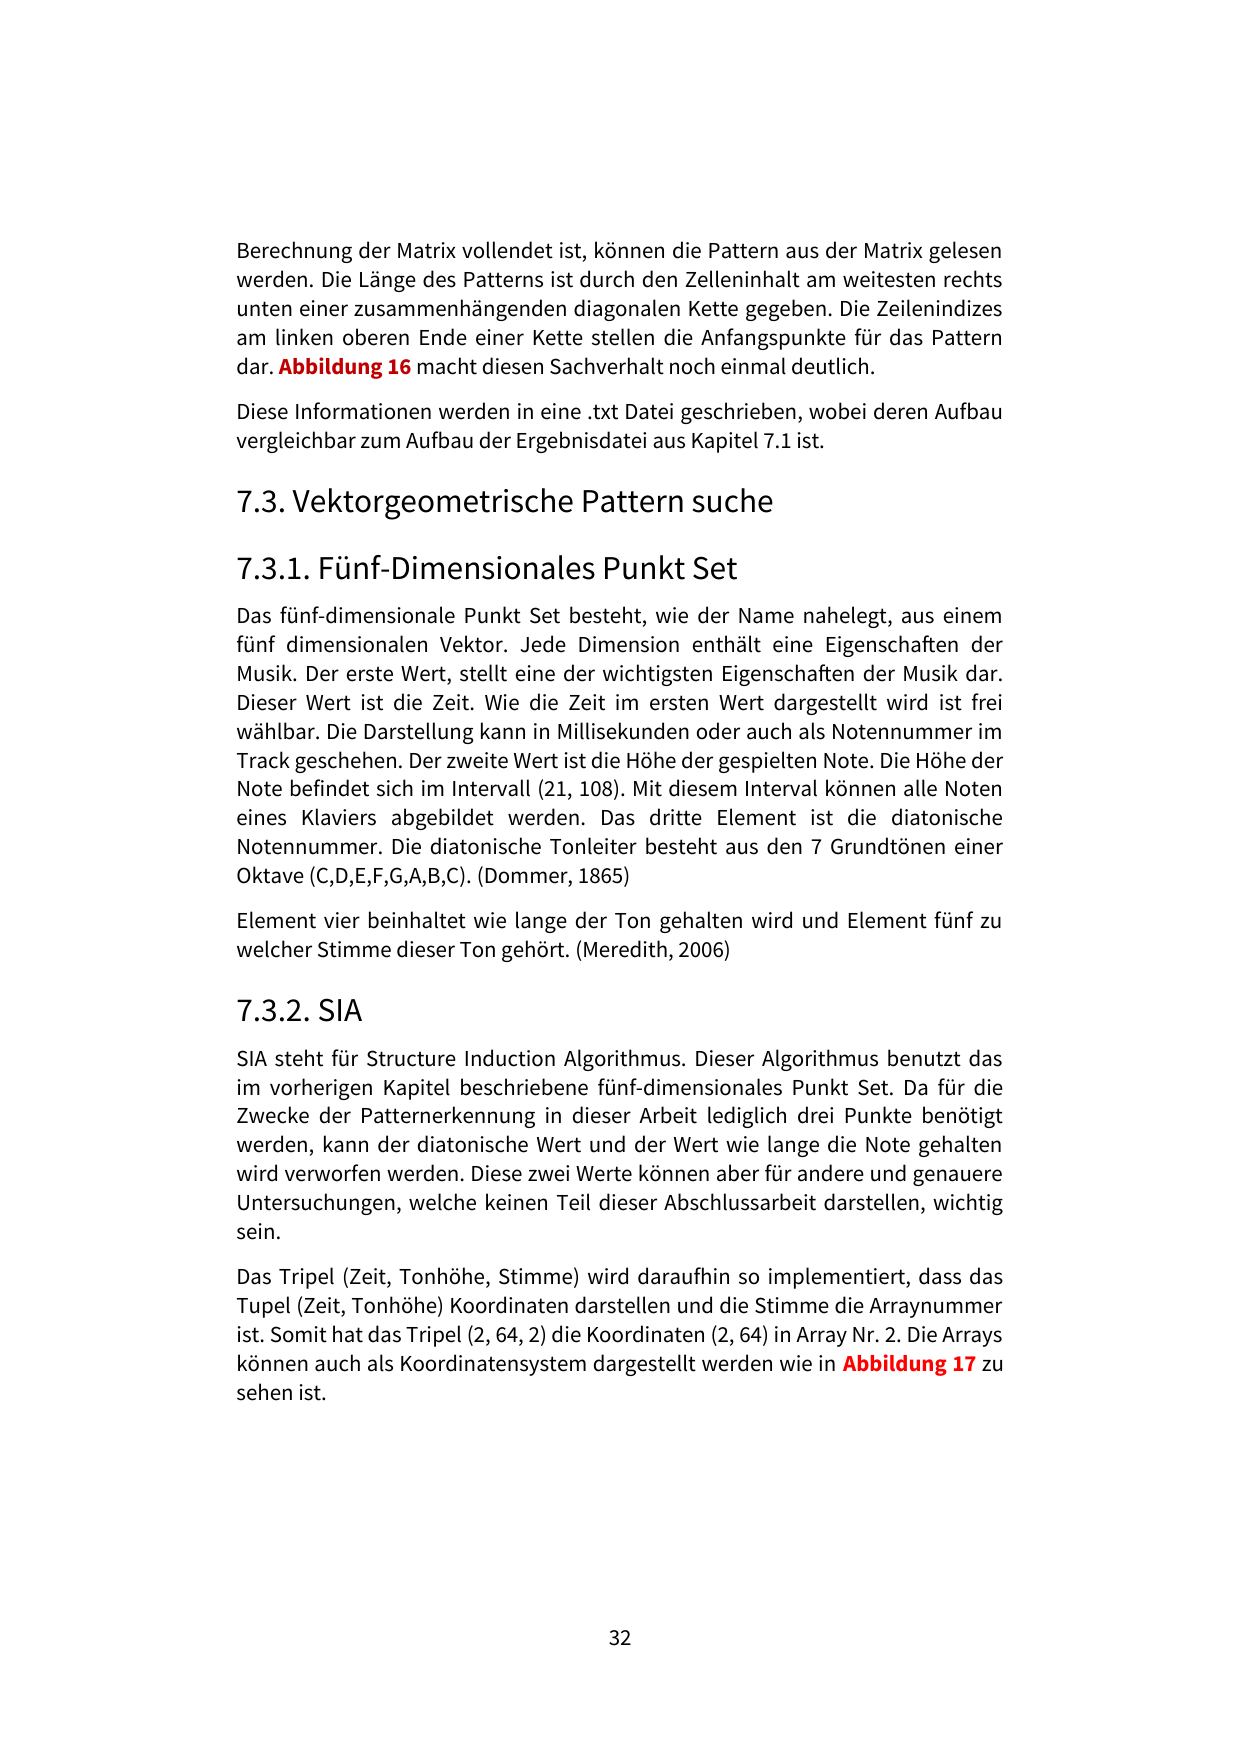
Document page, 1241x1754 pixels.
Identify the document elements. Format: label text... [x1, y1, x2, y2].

subtitle 7.3. Vektorgeometrische Pattern suche [236, 480, 1004, 522]
text Diese Informationen werden in eine .txt Datei geschrieben, wobei deren Aufbau vergleichbar zum Aufbau der Ergebnisdatei aus Kapitel 7.1 ist. [236, 397, 1004, 455]
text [236, 236, 1004, 381]
subtitle 7.3.2. SIA [236, 989, 1004, 1031]
subtitle 7.3.1. Fünf-Dimensionales Punkt Set [236, 547, 1004, 589]
text Das Tripel (Zeit, Tonhöhe, Stimme) wird daraufhin so implementiert, dass das Tupel (Zeit, Tonhöhe) Koordinaten darstellen und die Stimme die Arraynummer ist. Somit hat das Tripel (2, 64, 2) die Koordinaten (2, 64) in Array Nr. 2. Die Arrays können auch als Koordinatensystem dargestellt werden wie in Abbildung 17 zu sehen ist. [236, 1262, 1004, 1406]
text Element vier beinhaltet wie lange der Ton gehalten wird und Element fünf zu welcher Stimme dieser Ton gehört. [236, 906, 1004, 964]
text Das fünf-dimensionale Punkt Set besteht, wie der Name nahelegt, aus einem fünf dimensionalen Vektor. Jede Dimension enthält eine Eigenschaften der Musik. Der erste Wert, stellt eine der wichtigsten Eigenschaften der Musik dar. Dieser Wert ist die Zeit. Wie die Zeit im ersten Wert dargestellt wird ist frei wählbar. Die Darstellung kann in Millisekunden oder auch als Notennummer im Track geschehen. Der zweite Wert ist die Höhe der gespielten Note. Die Höhe der Note befindet sich im Intervall (21, 108). Mit diesem Interval können alle Noten eines Klaviers abgebildet werden. Das dritte Element ist die diatonische Notennummer. Die diatonische Tonleiter besteht aus den 7 Grundtönen einer Oktave (C,D,E,F,G,A,B,C). [236, 601, 1004, 890]
text SIA steht für Structure Induction Algorithmus. Dieser Algorithmus benutzt das im vorherigen Kapitel beschriebene fünf-dimensionales Punkt Set. Da für die Zwecke der Patternerkennung in dieser Arbeit lediglich drei Punkte benötigt werden, kann der diatonische Wert und der Wert wie lange die Note gehalten wird verworfen werden. Diese zwei Werte können aber für andere und genauere Untersuchungen, welche keinen Teil dieser Abschlussarbeit darstellen, wichtig sein. [236, 1043, 1004, 1245]
